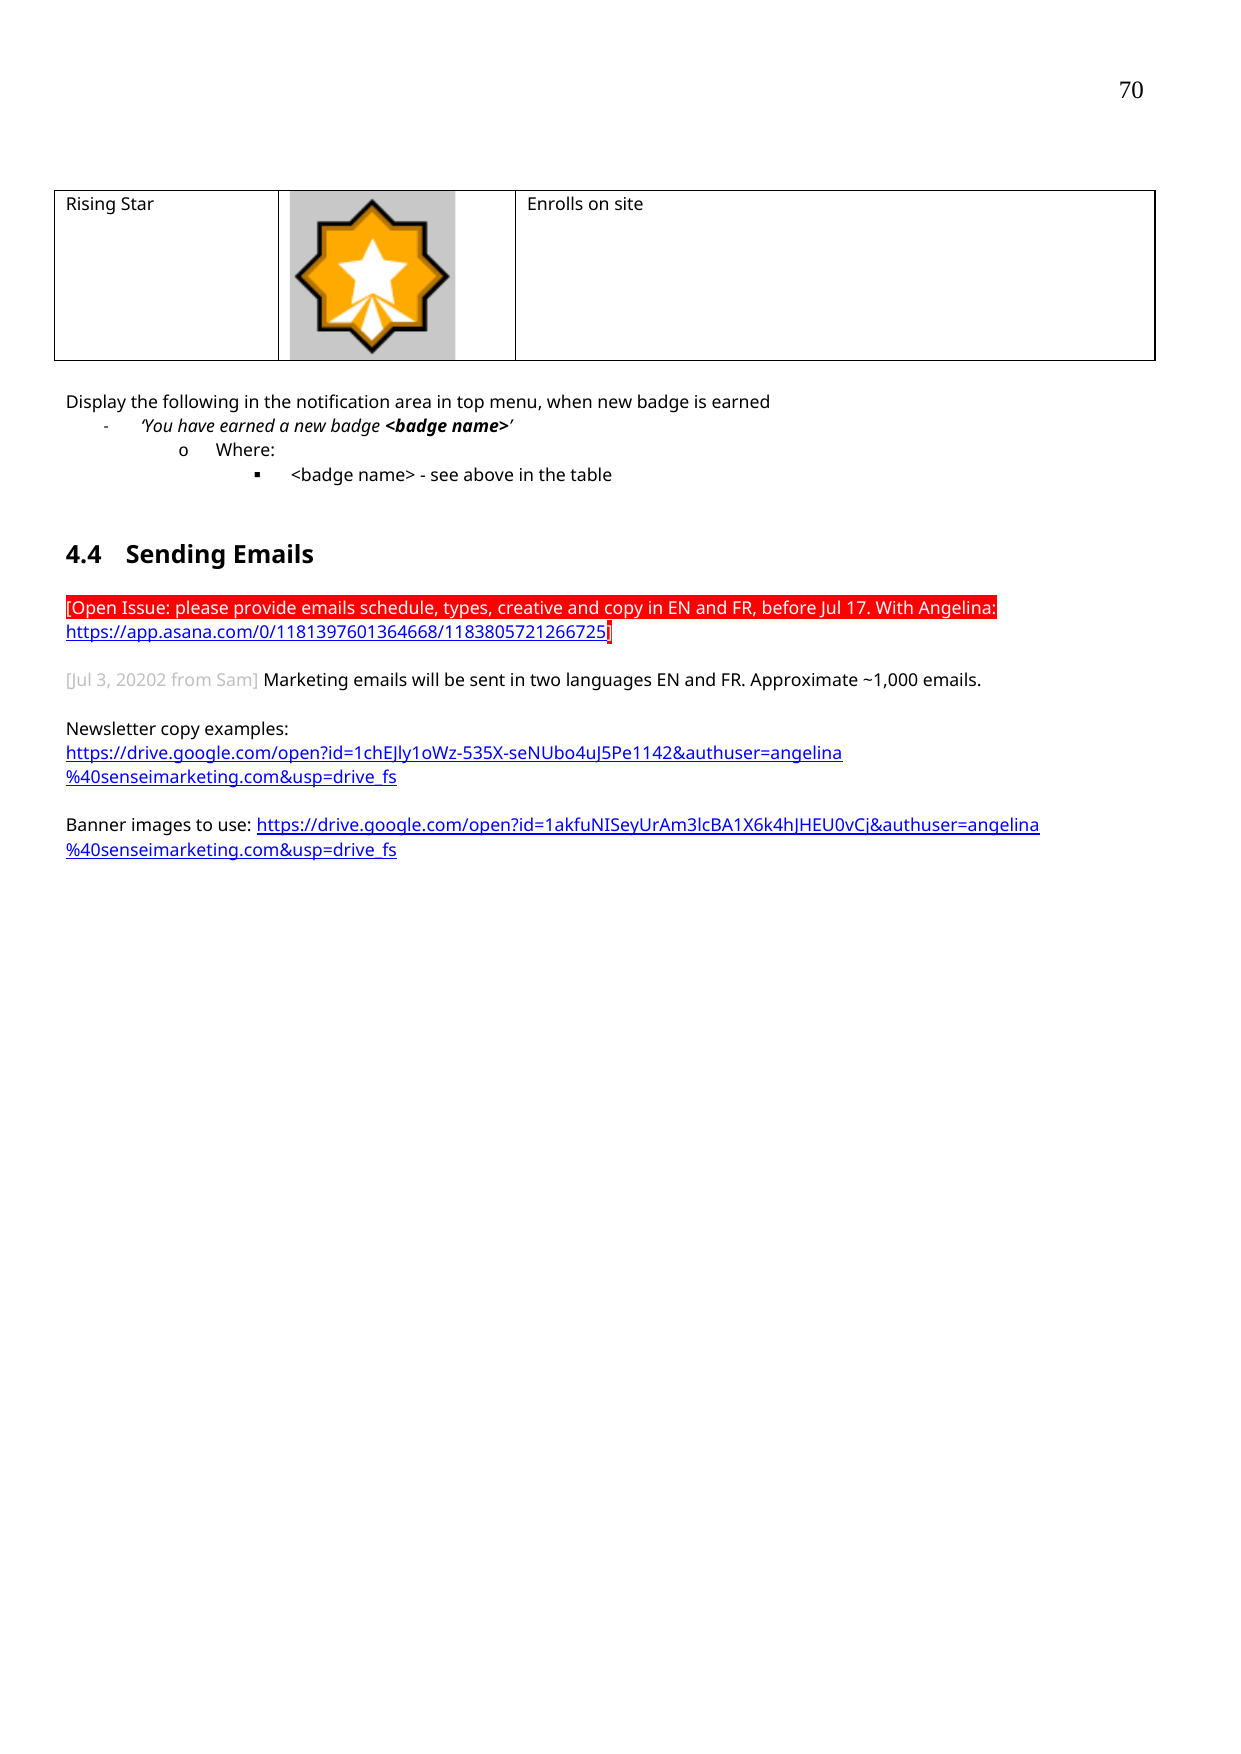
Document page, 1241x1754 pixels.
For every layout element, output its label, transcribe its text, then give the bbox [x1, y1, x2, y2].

table_cell [456, 191, 515, 360]
text Display the following in the notification area in top menu, when new badge is earned [66, 389, 1144, 414]
picture [289, 191, 456, 360]
table_cell Rising Star [55, 191, 278, 360]
text Newsletter copy examples: [66, 716, 1144, 740]
text Banner images to use: https://drive.google.com/open?id=1akfuNISeyUrAm3lcBA1X6k4hJHEU0vCj&authuser=angelina%40senseimarketing.com&usp=drive_fs [66, 813, 1144, 861]
list <badge name> - see above in the table [253, 462, 1144, 486]
subtitle Sending Emails [66, 536, 1144, 570]
text [Jul 3, 20202 from Sam] Marketing emails will be sent in two languages EN and FR. Approximate ~1,000 emails. [66, 668, 1144, 692]
text [Open Issue: please provide emails schedule, types, creative and copy in EN and FR, before Jul 17. With Angelina: https://app.asana.com/0/1181397601364668/1183805721266725] [66, 595, 1144, 644]
table_cell [279, 191, 289, 360]
list ‘You have earned a new badge <badge name>’ [103, 414, 1144, 438]
table_cell Enrolls on site [516, 191, 1154, 360]
text https://drive.google.com/open?id=1chEJly1oWz-535X-seNUbo4uJ5Pe1142&authuser=angelina%40senseimarketing.com&usp=drive_fs [66, 740, 1144, 789]
list Where: [178, 438, 1144, 462]
